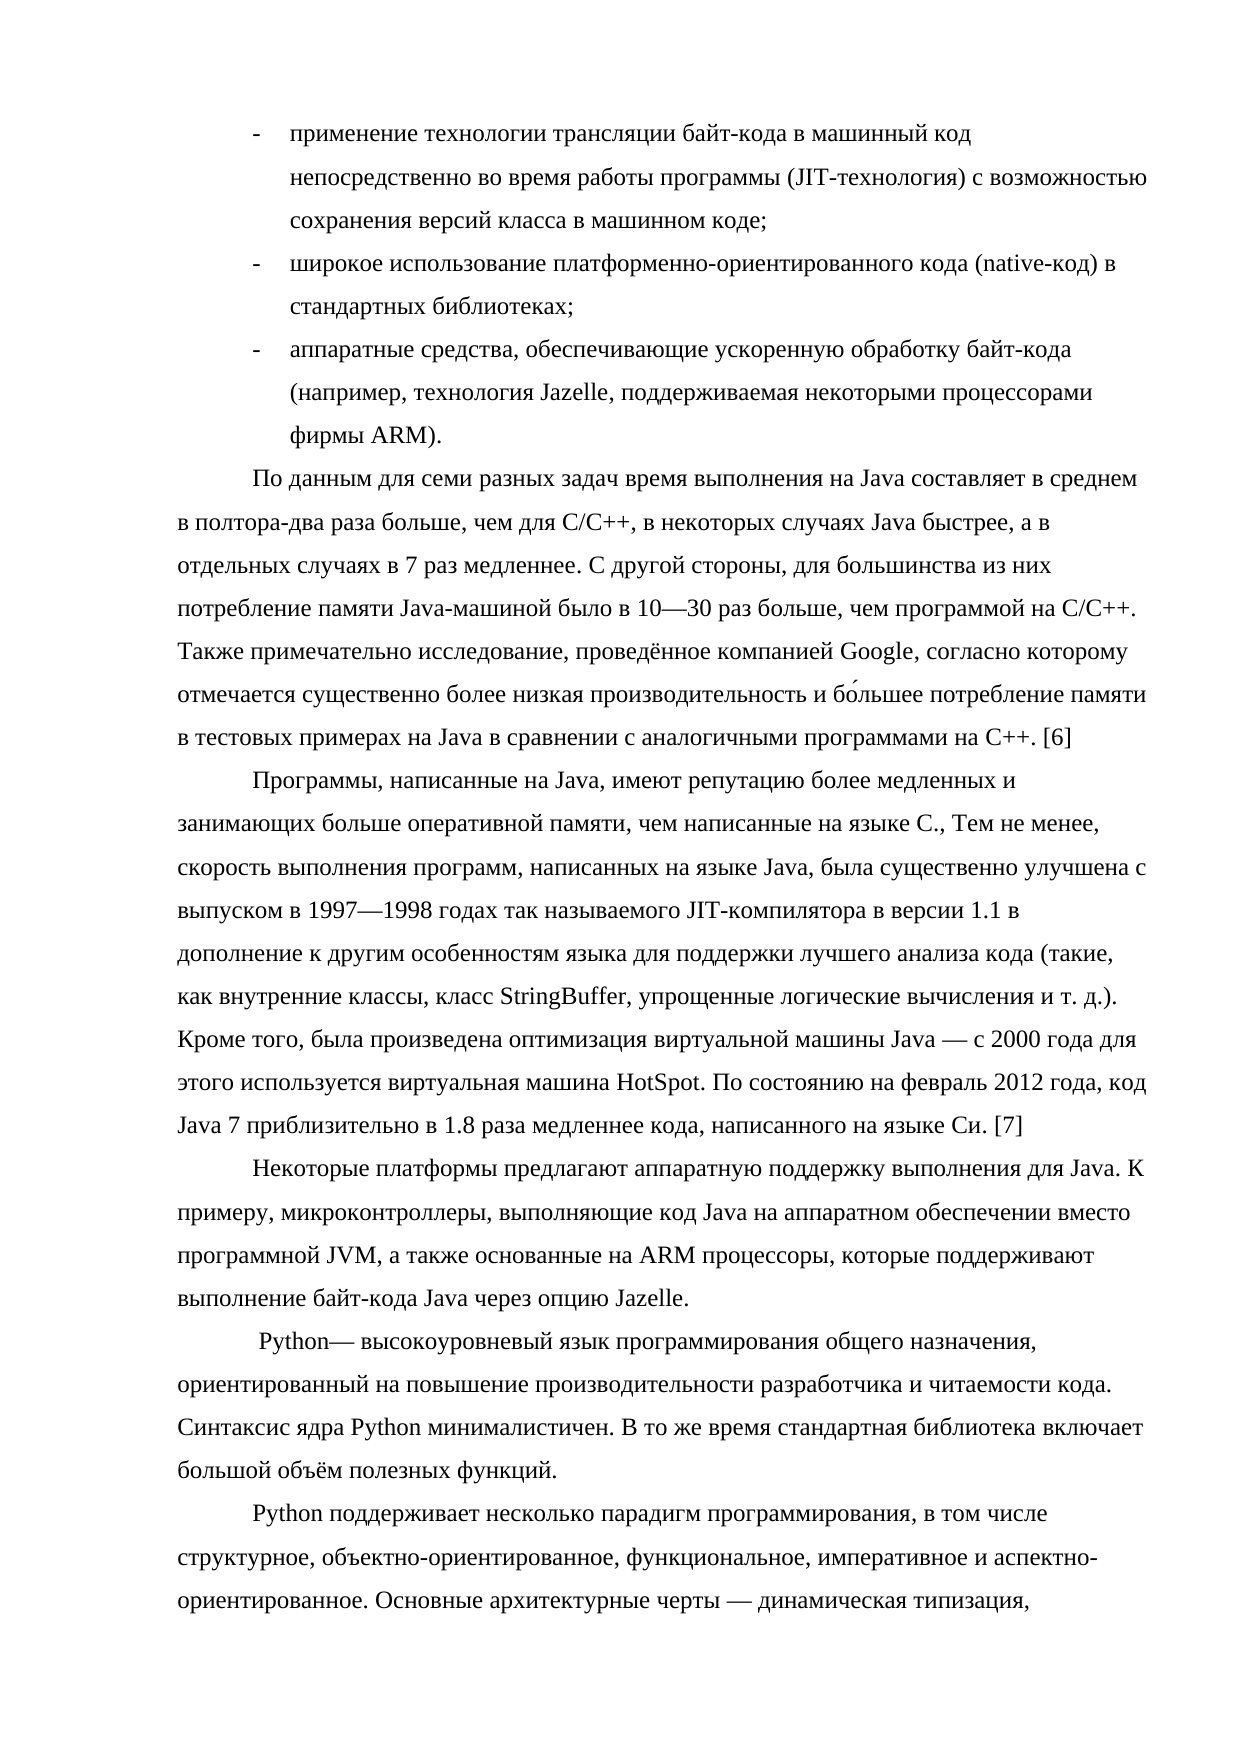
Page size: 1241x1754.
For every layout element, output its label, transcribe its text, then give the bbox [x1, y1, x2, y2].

list аппаратные средства, обеспечивающие ускоренную обработку байт-кода (например, технология Jazelle, поддерживаемая некоторыми процессорами фирмы ARM). [252, 334, 1152, 449]
text По данным для семи разных задач время выполнения на Java составляет в среднем в полтора-два раза больше, чем для C/C++, в некоторых случаях Java быстрее, а в отдельных случаях в 7 раз медленнее. С другой стороны, для большинства из них потребление памяти Java-машиной было в 10—30 раз больше, чем программой на C/C++. Также примечательно исследование, проведённое компанией Google, согласно которому отмечается существенно более низкая производительность и бо́льшее потребление памяти в тестовых примерах на Java в сравнении с аналогичными программами на C++. [6] [177, 463, 1152, 751]
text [177, 1498, 1152, 1613]
list применение технологии трансляции байт-кода в машинный код непосредственно во время работы программы (JIT-технология) с возможностью сохранения версий класса в машинном коде; [252, 118, 1152, 233]
text Некоторые платформы предлагают аппаратную поддержку выполнения для Java. К примеру, микроконтроллеры, выполняющие код Java на аппаратном обеспечении вместо программной JVM, а также основанные на ARM процессоры, которые поддерживают выполнение байт-кода Java через опцию Jazelle. [177, 1153, 1152, 1312]
text Программы, написанные на Java, имеют репутацию более медленных и занимающих больше оперативной памяти, чем написанные на языке C., Тем не менее, скорость выполнения программ, написанных на языке Java, была существенно улучшена с выпуском в 1997—1998 годах так называемого JIT-компилятора в версии 1.1 в дополнение к другим особенностям языка для поддержки лучшего анализа кода (такие, как внутренние классы, класс StringBuffer, упрощенные логические вычисления и т. д.). Кроме того, была произведена оптимизация виртуальной машины Java — с 2000 года для этого используется виртуальная машина HotSpot. По состоянию на февраль 2012 года, код Java 7 приблизительно в 1.8 раза медленнее кода, написанного на языке Си. [7] [177, 765, 1152, 1139]
text Python— высокоуровневый язык программирования общего назначения, ориентированный на повышение производительности разработчика и читаемости кода. Синтаксис ядра Python минималистичен. В то же время стандартная библиотека включает большой объём полезных функций. [177, 1326, 1152, 1484]
list широкое использование платформенно-ориентированного кода (native-код) в стандартных библиотеках; [252, 248, 1152, 320]
